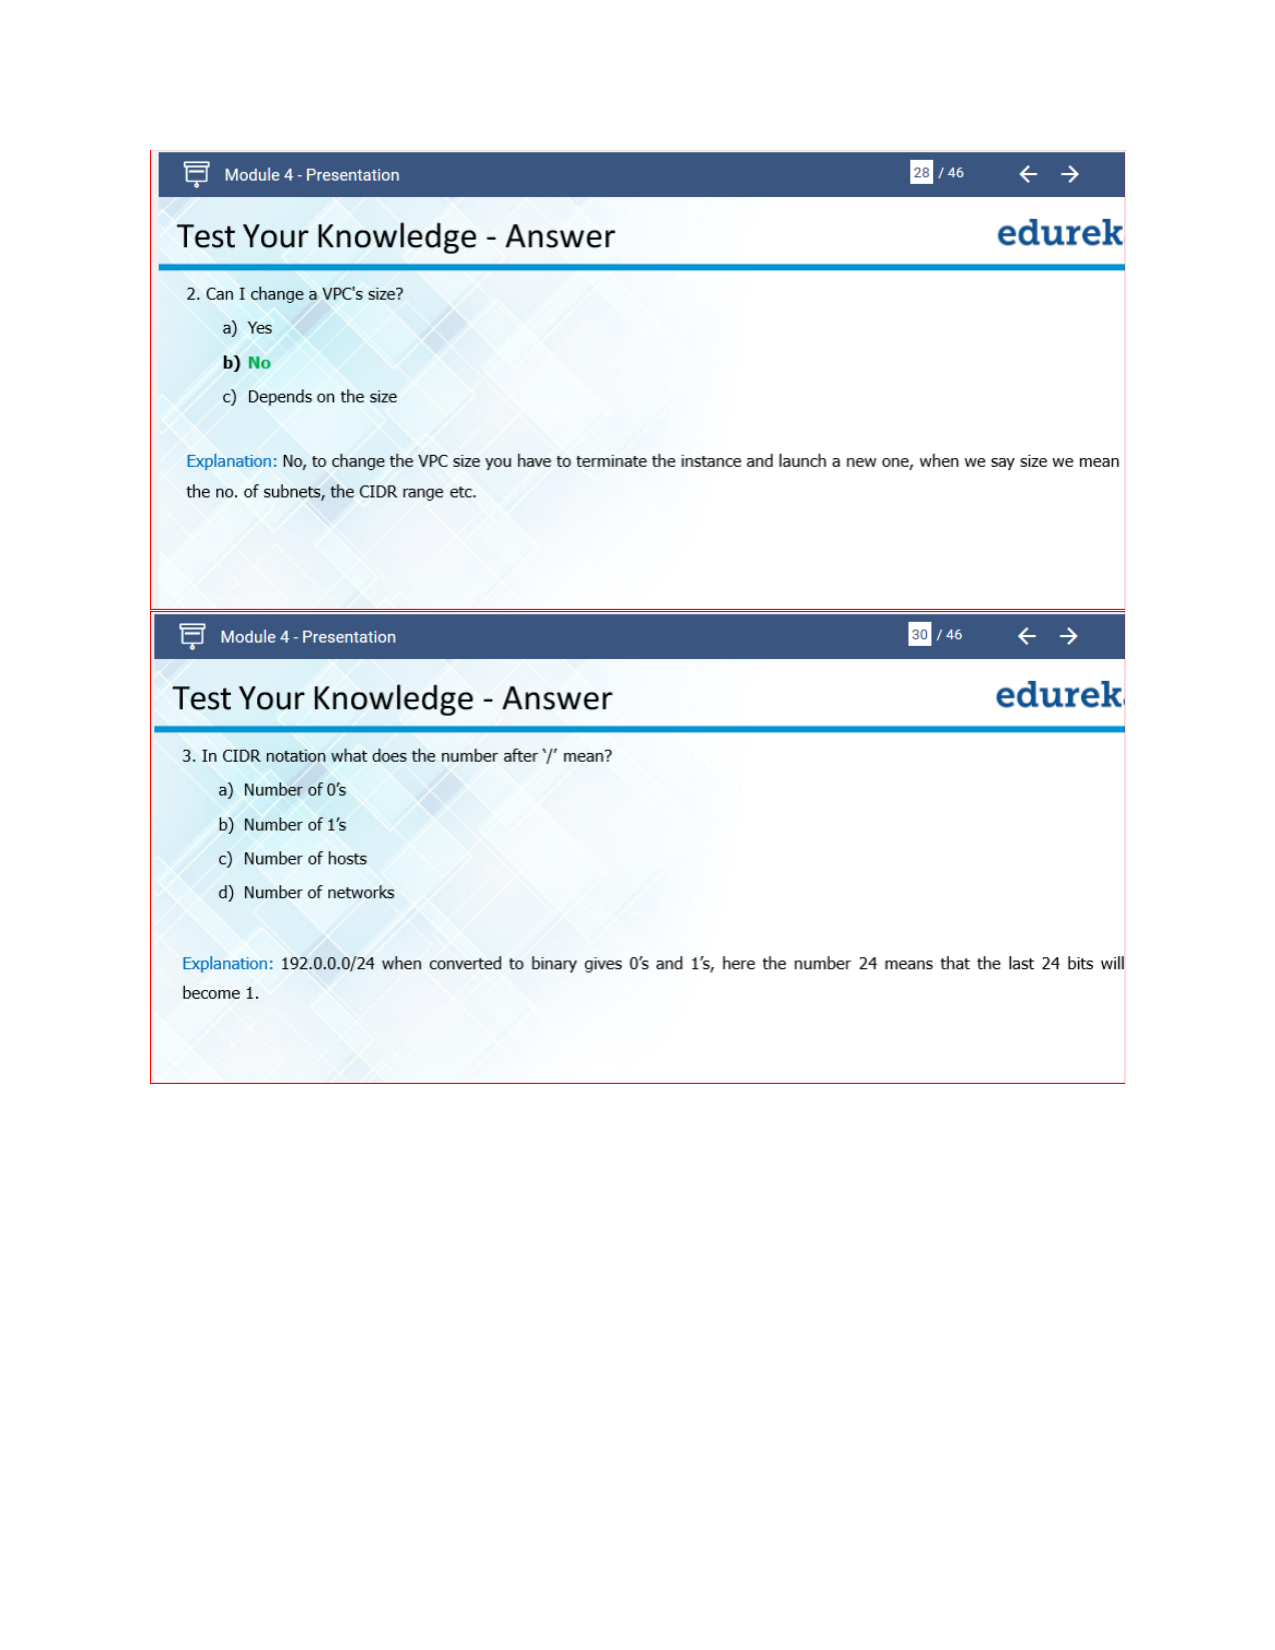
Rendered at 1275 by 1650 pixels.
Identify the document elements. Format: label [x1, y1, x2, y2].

picture [150, 611, 1125, 1084]
picture [150, 150, 1125, 610]
